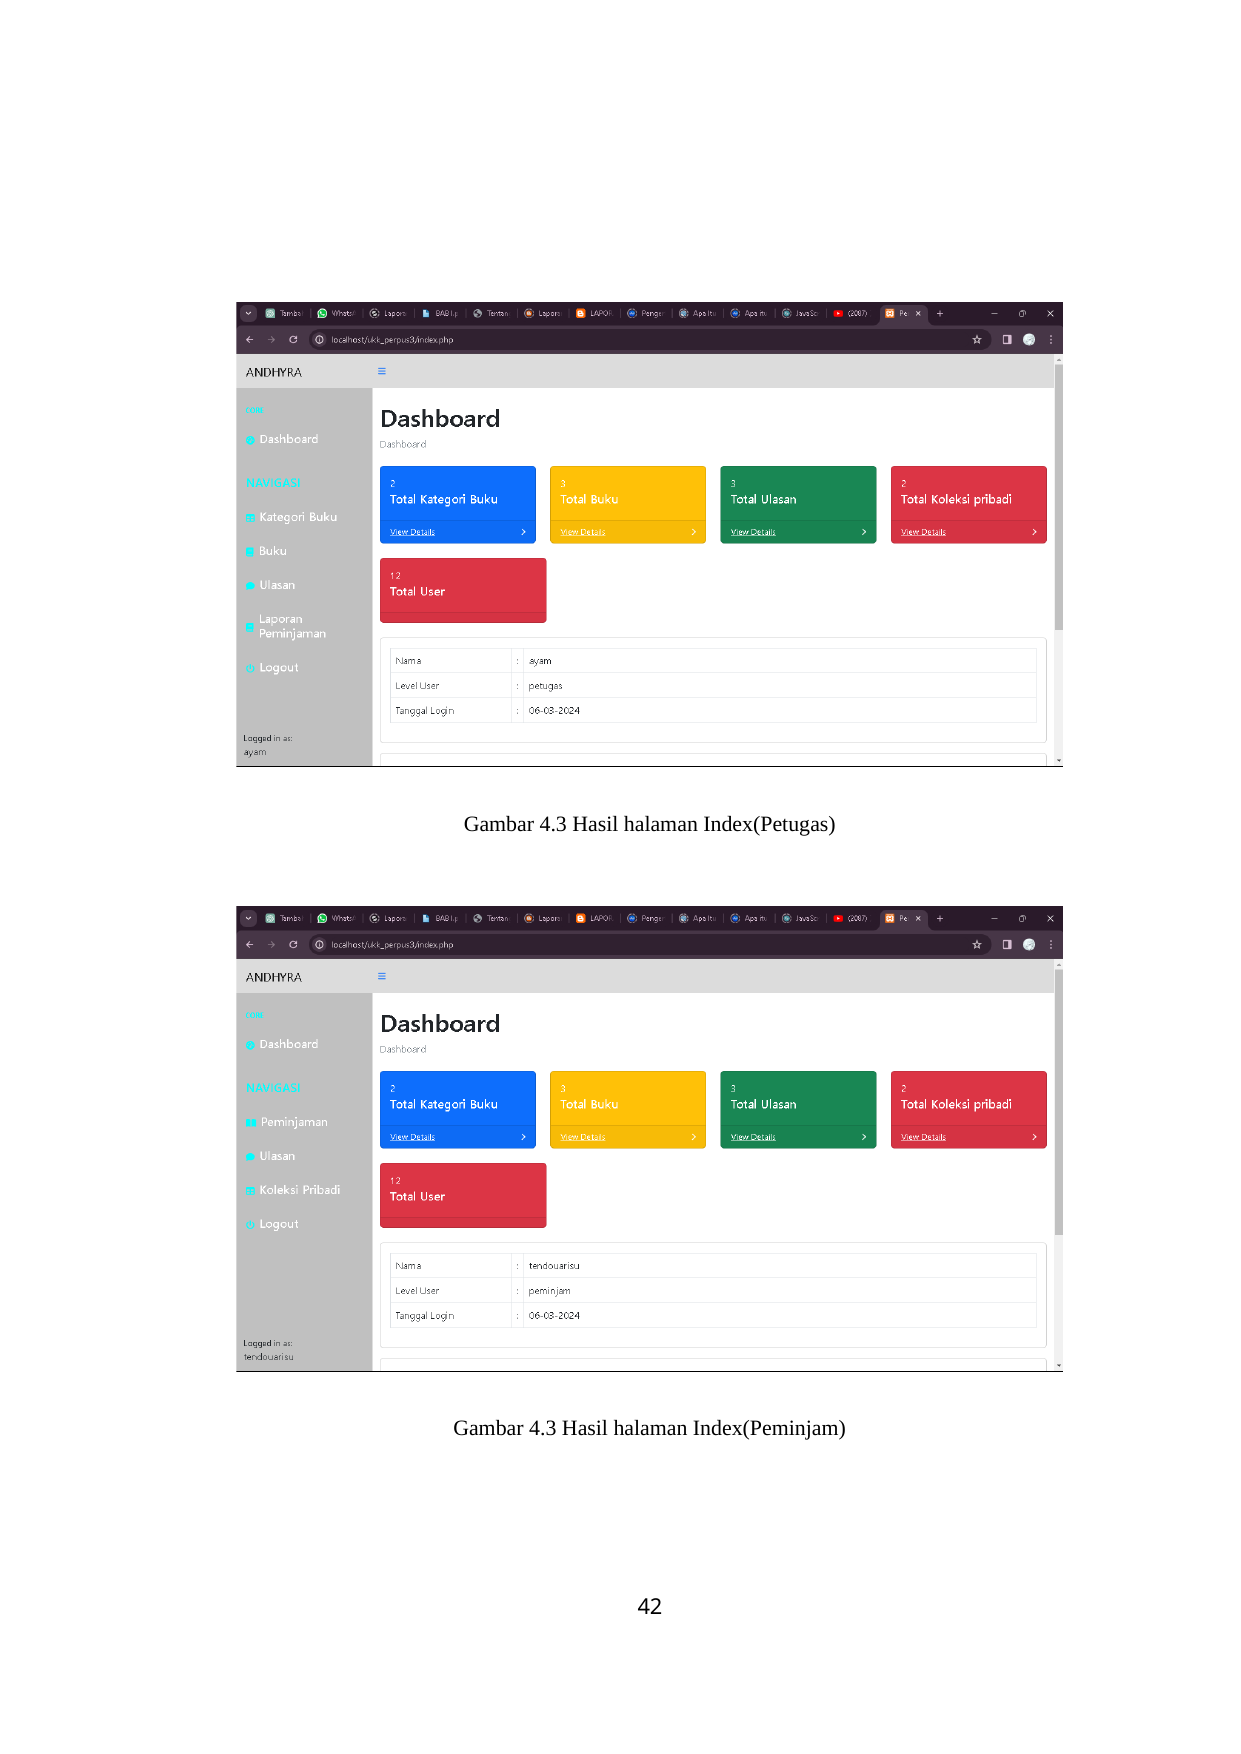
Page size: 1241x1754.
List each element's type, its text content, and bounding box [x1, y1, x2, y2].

picture [236, 302, 1063, 767]
text Gambar 4.3 Hasil halaman Index(Peminjam) [236, 1409, 1063, 1446]
text Gambar 4.3 Hasil halaman Index(Petugas) [236, 804, 1063, 842]
picture [236, 906, 1063, 1372]
